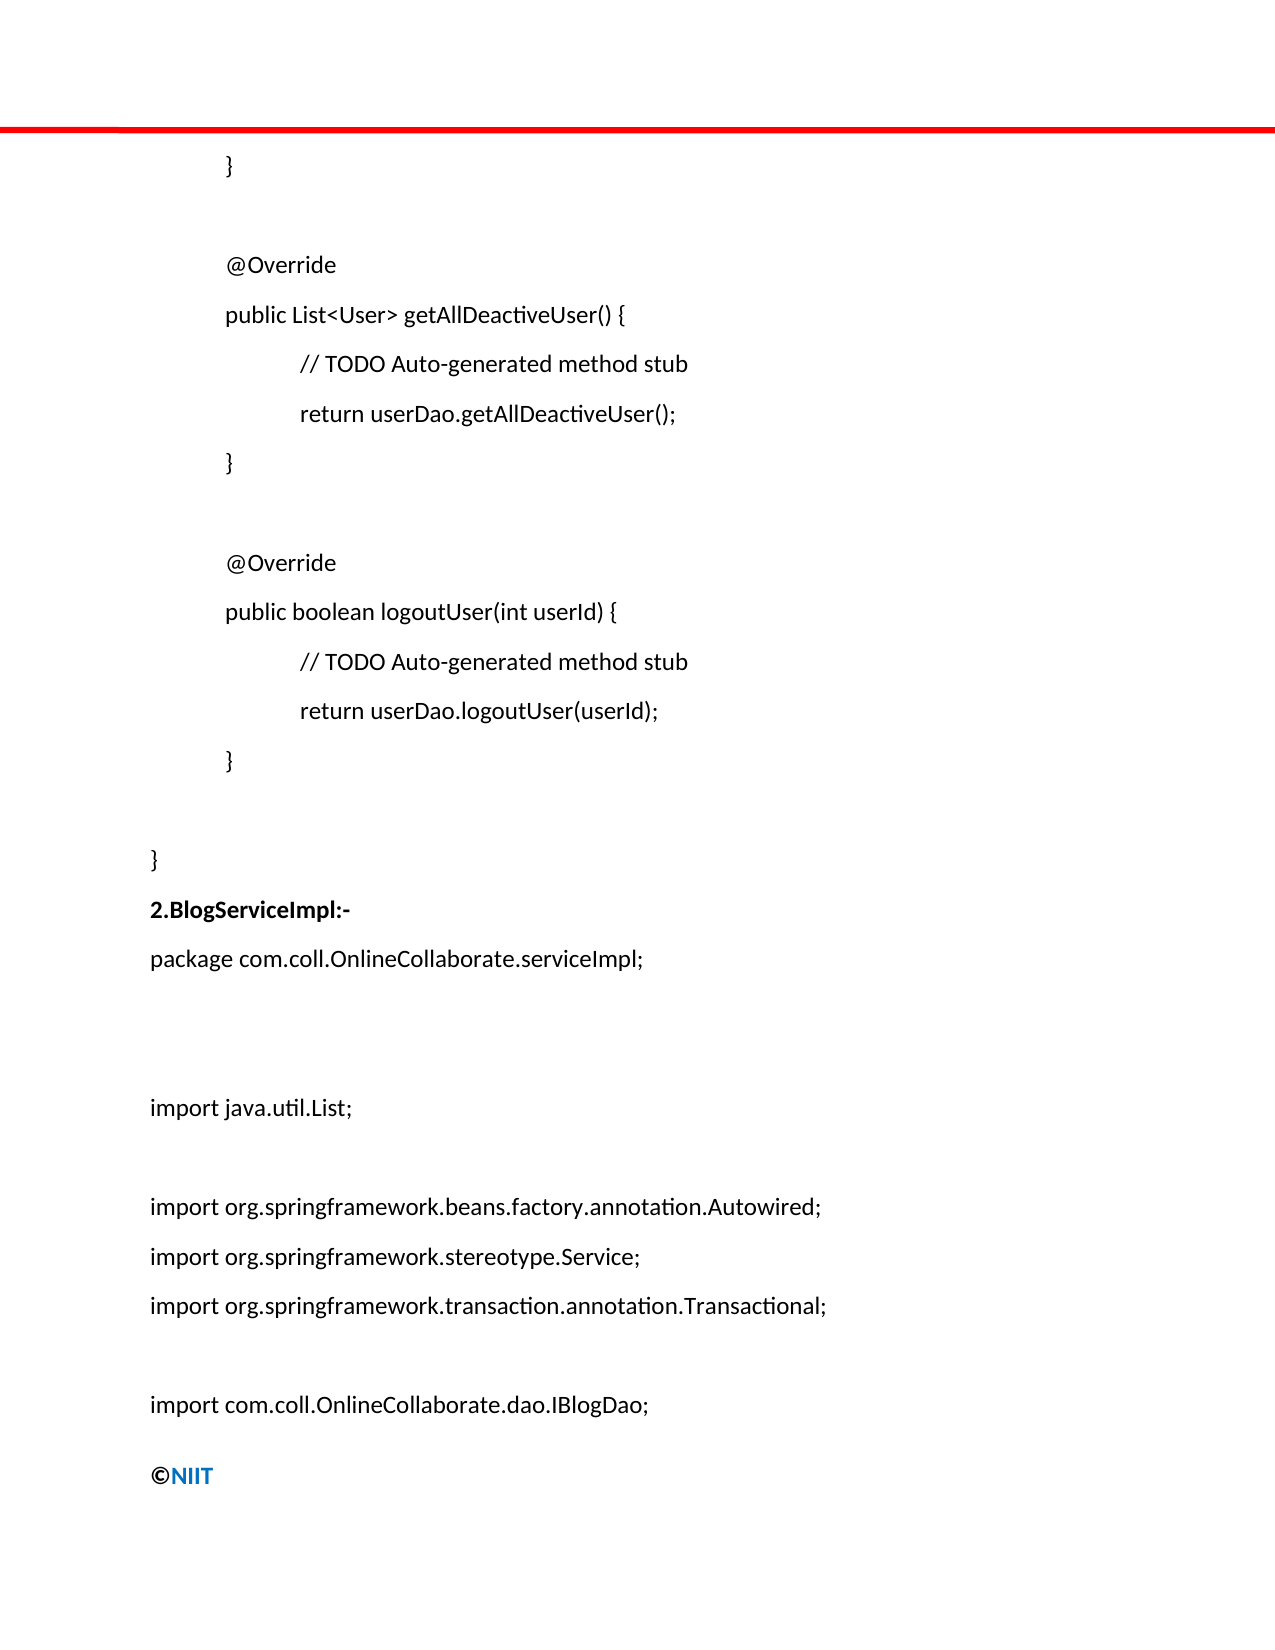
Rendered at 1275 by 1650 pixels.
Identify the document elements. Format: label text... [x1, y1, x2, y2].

text package com.coll.OnlineCollaborate.serviceImpl; [150, 943, 1125, 974]
text return userDao.getAllDeactiveUser(); [150, 398, 1125, 428]
text public boolean logoutUser(int userId) { [150, 596, 1125, 627]
text public List<User> getAllDeactiveUser() { [150, 299, 1125, 329]
text import org.springframework.beans.factory.annotation.Autowired; [150, 1191, 1125, 1222]
text @Override [150, 249, 1125, 280]
text // TODO Auto-generated method stub [150, 646, 1125, 676]
text // TODO Auto-generated method stub [150, 348, 1125, 379]
text } [150, 844, 1125, 875]
text } [150, 150, 1125, 181]
text } [150, 745, 1125, 776]
text import org.springframework.stereotype.Service; [150, 1241, 1125, 1271]
text import com.coll.OnlineCollaborate.dao.IBlogDao; [150, 1389, 1125, 1420]
text 2.BlogServiceImpl:- [150, 894, 1125, 924]
text } [150, 447, 1125, 478]
text import java.util.List; [150, 1092, 1125, 1123]
text @Override [150, 547, 1125, 577]
text return userDao.logoutUser(userId); [150, 695, 1125, 726]
text import org.springframework.transaction.annotation.Transactional; [150, 1290, 1125, 1321]
